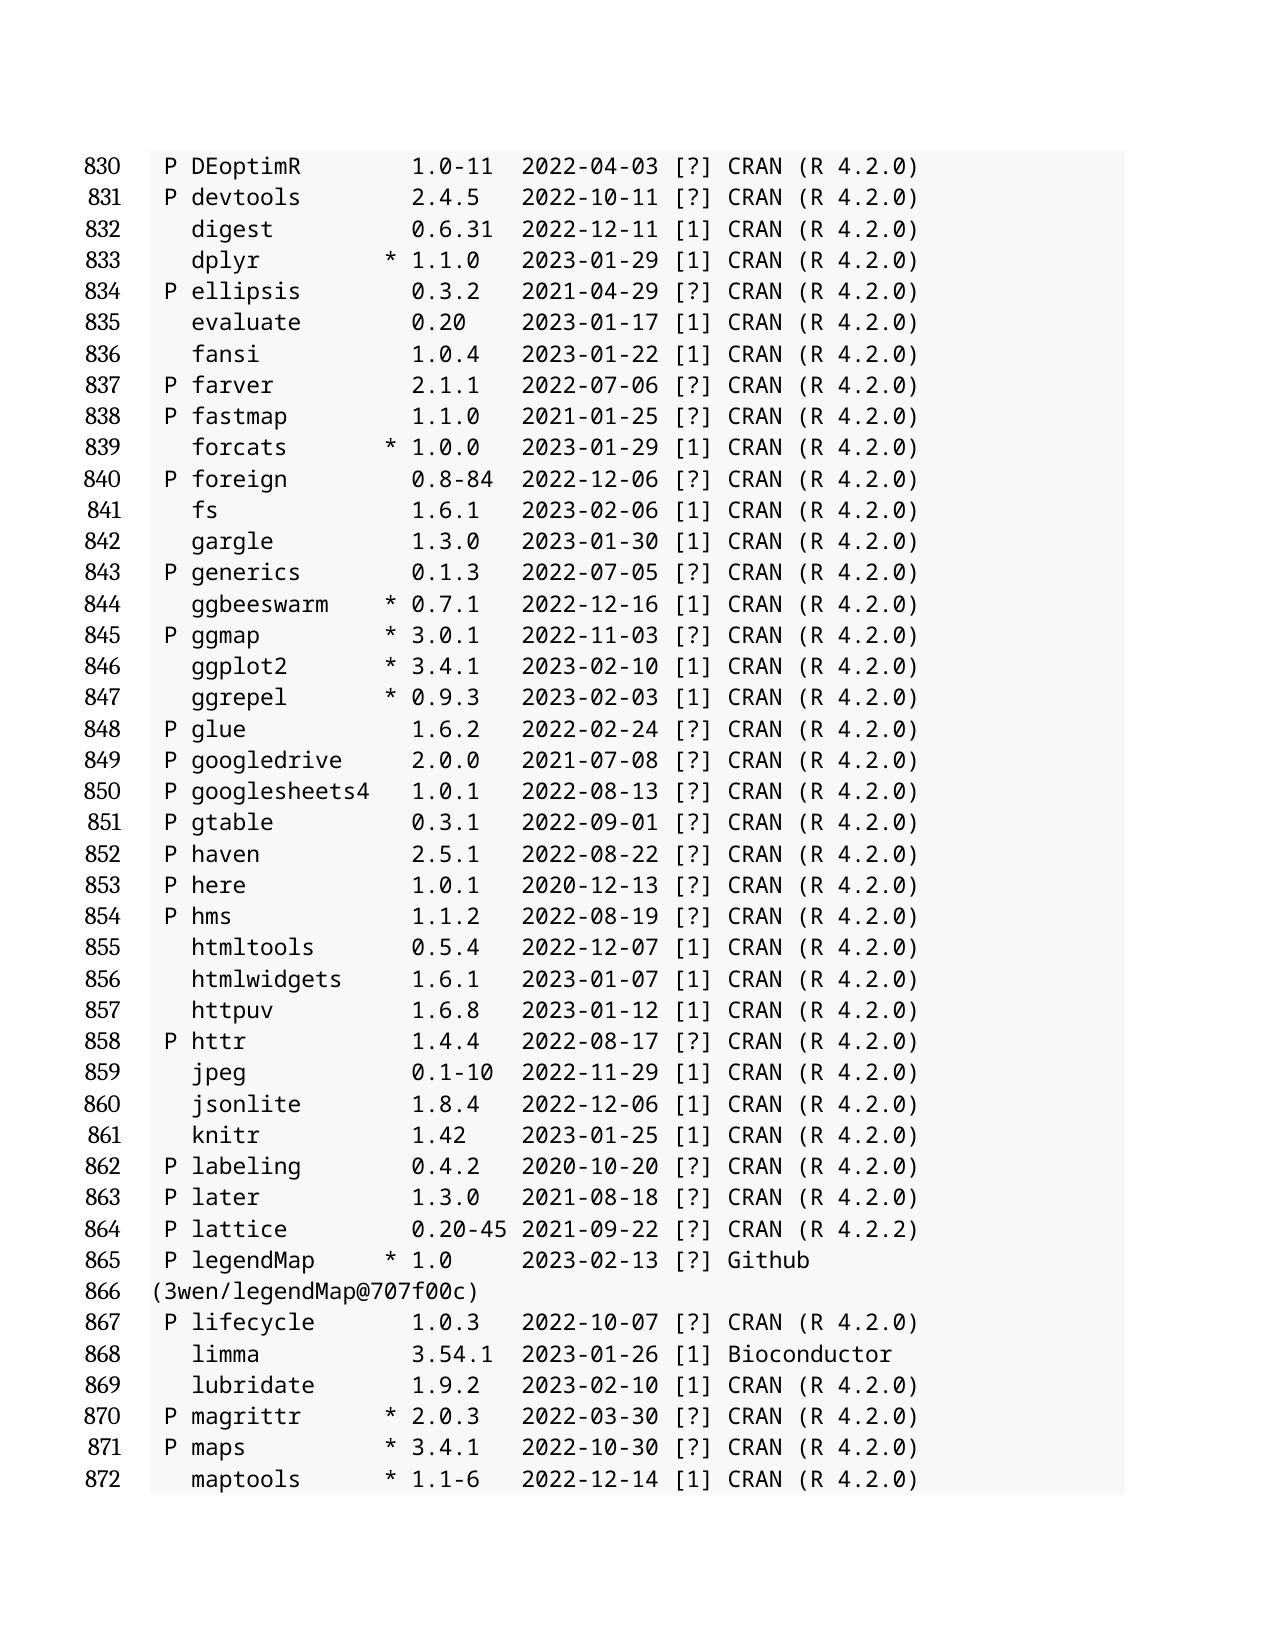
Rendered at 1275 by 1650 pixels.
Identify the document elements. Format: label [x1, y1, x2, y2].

text [150, 150, 1125, 1494]
